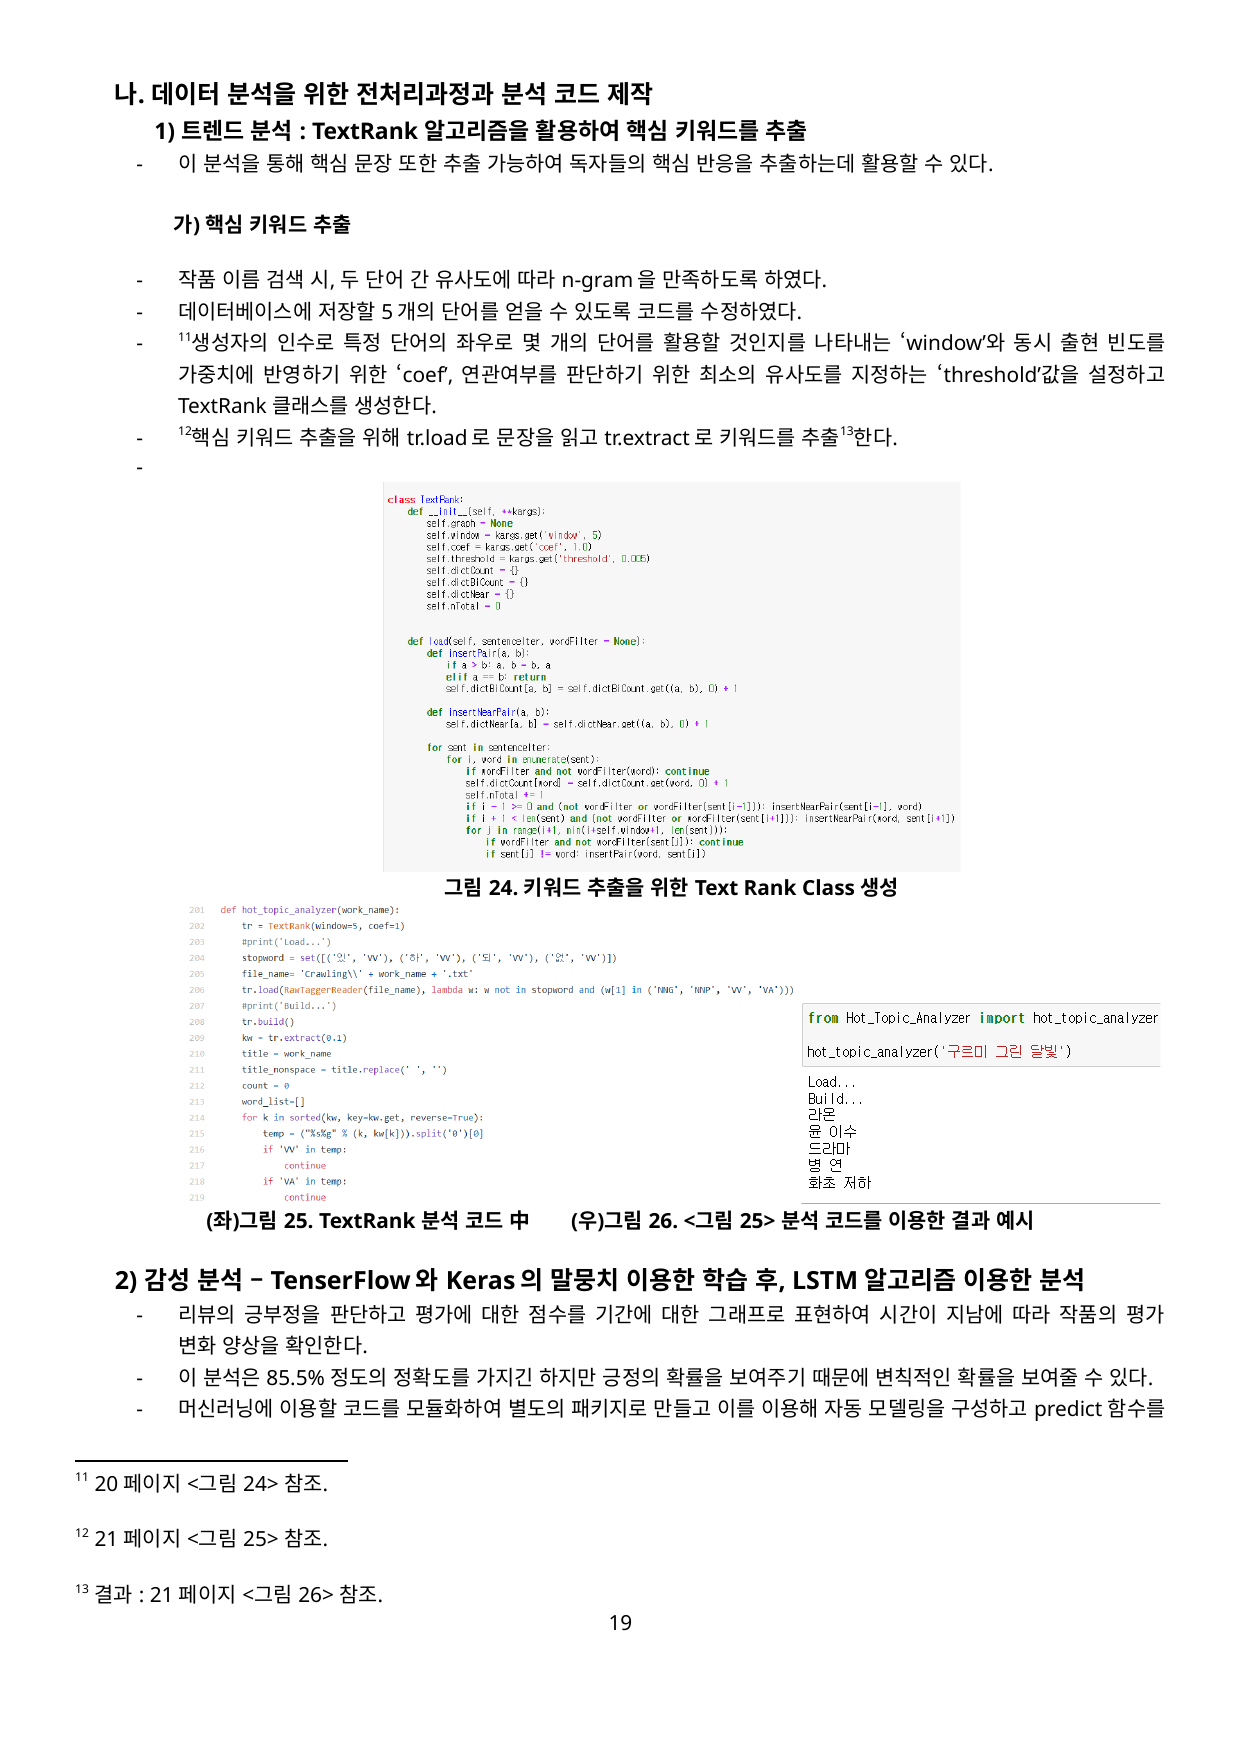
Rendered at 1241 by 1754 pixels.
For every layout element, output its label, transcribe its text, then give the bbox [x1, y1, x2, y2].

text 2) 감성 분석 – TenserFlow와 Keras의 말뭉치 이용한 학습 후, LSTM 알고리즘 이용한 분석 [114, 1260, 1165, 1297]
picture [382, 482, 961, 872]
list 데이터베이스에 저장할 5개의 단어를 얻을 수 있도록 코드를 수정하였다. [136, 295, 1165, 326]
picture [182, 901, 1161, 1205]
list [136, 1392, 1165, 1423]
list 핵심 키워드 추출을 위해 tr.load로 문장을 읽고 tr.extract로 키워드를 추출한다. [136, 421, 1165, 451]
list 리뷰의 긍부정을 판단하고 평가에 대한 점수를 기간에 대한 그래프로 표현하여 시간이 지남에 따라 작품의 평가 변화 양상을 확인한다. [136, 1298, 1165, 1360]
list 작품 이름 검색 시, 두 단어 간 유사도에 따라 n-gram을 만족하도록 하였다. [136, 264, 1165, 294]
text (좌)그림 25. TextRank 분석 코드 中 (우)그림 26. <그림 25> 분석 코드를 이용한 결과 예시 [75, 1205, 1165, 1235]
list 이 분석을 통해 핵심 문장 또한 추출 가능하여 독자들의 핵심 반응을 추출하는데 활용할 수 있다. [136, 147, 1165, 177]
text 나. 데이터 분석을 위한 전처리과정과 분석 코드 제작 [114, 75, 1165, 111]
text 1) 트렌드 분석 : TextRank 알고리즘을 활용하여 핵심 키워드를 추출 [154, 113, 1165, 146]
list 이 분석은 85.5% 정도의 정확도를 가지긴 하지만 긍정의 확률을 보여주기 때문에 변칙적인 확률을 보여줄 수 있다. [136, 1361, 1165, 1391]
text 가) 핵심 키워드 추출 [174, 208, 1165, 238]
list 생성자의 인수로 특정 단어의 좌우로 몇 개의 단어를 활용할 것인지를 나타내는 ‘window’와 동시 출현 빈도를 가중치에 반영하기 위한 ‘coef’, 연관여부를 판단하기 위한 최소의 유사도를 지정하는 ‘threshold’값을 설정하고 TextRank 클래스를 생성한다. [136, 327, 1165, 420]
